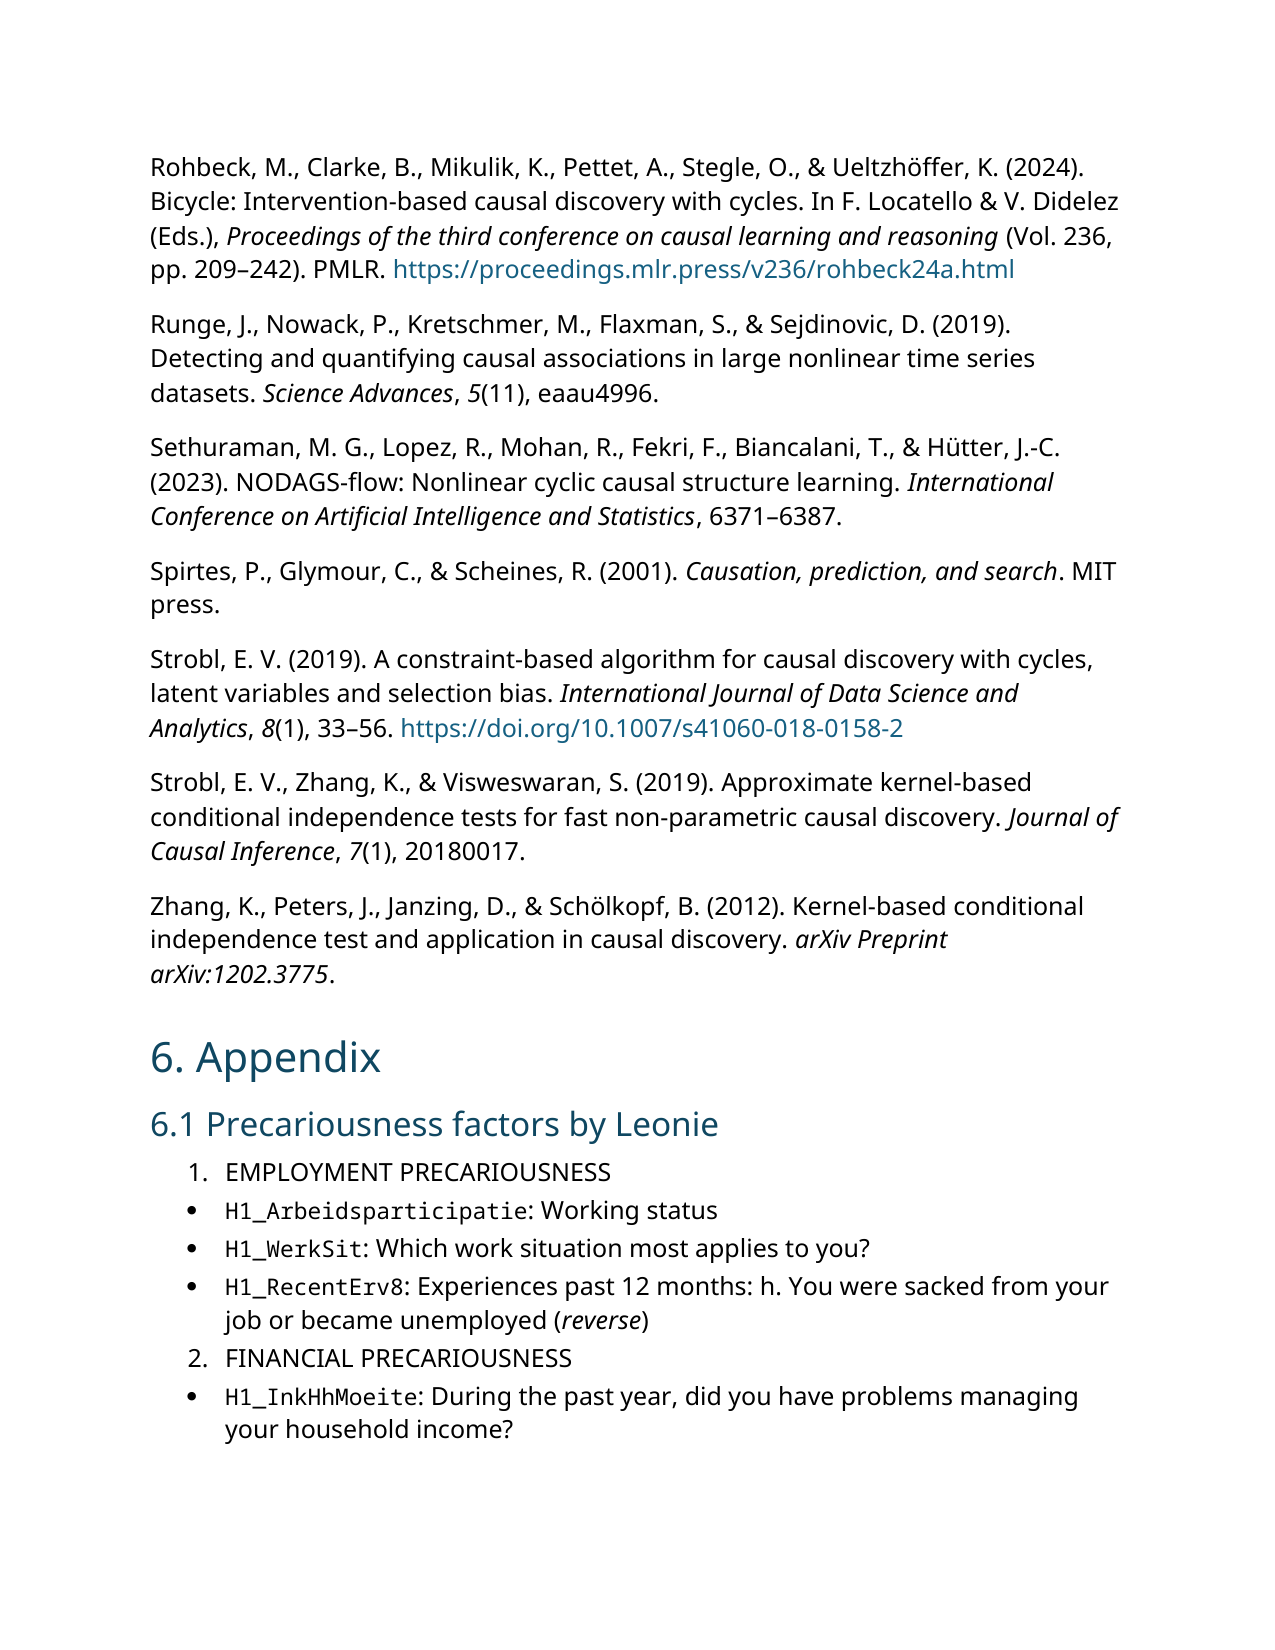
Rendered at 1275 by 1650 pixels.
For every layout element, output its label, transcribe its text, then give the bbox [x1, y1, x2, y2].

text Sethuraman, M. G., Lopez, R., Mohan, R., Fekri, F., Biancalani, T., & Hütter, J.-C. (2023). NODAGS-flow: Nonlinear cyclic causal structure learning. International Conference on Artificial Intelligence and Statistics, 6371–6387. [150, 430, 1125, 532]
text Runge, J., Nowack, P., Kretschmer, M., Flaxman, S., & Sejdinovic, D. (2019). Detecting and quantifying causal associations in large nonlinear time series datasets. Science Advances, 5(11), eaau4996. [150, 307, 1125, 409]
subtitle 6.1 Precariousness factors by Leonie [150, 1101, 1125, 1147]
list H1_Arbeidsparticipatie: Working status [187, 1193, 1125, 1227]
list H1_RecentErv8: Experiences past 12 months: h. You were sacked from your job or became unemployed (reverse) [187, 1268, 1125, 1337]
list H1_WerkSit: Which work situation most applies to you? [187, 1231, 1125, 1265]
text Spirtes, P., Glymour, C., & Scheines, R. (2001). Causation, prediction, and search. MIT press. [150, 553, 1125, 621]
list H1_InkHhMoeite: During the past year, did you have problems managing your household income? [187, 1378, 1125, 1446]
subtitle 6. Appendix [150, 1028, 1125, 1084]
list EMPLOYMENT PRECARIOUSNESS [187, 1155, 1125, 1189]
text Zhang, K., Peters, J., Janzing, D., & Schölkopf, B. (2012). Kernel-based conditional independence test and application in causal discovery. arXiv Preprint arXiv:1202.3775. [150, 888, 1125, 990]
text Rohbeck, M., Clarke, B., Mikulik, K., Pettet, A., Stegle, O., & Ueltzhöffer, K. (2024). Bicycle: Intervention-based causal discovery with cycles. In F. Locatello & V. Didelez (Eds.), Proceedings of the third conference on causal learning and reasoning (Vol. 236, pp. 209–242). PMLR. https://proceedings.mlr.press/v236/rohbeck24a.html [150, 150, 1125, 286]
text Strobl, E. V., Zhang, K., & Visweswaran, S. (2019). Approximate kernel-based conditional independence tests for fast non-parametric causal discovery. Journal of Causal Inference, 7(1), 20180017. [150, 765, 1125, 867]
text Strobl, E. V. (2019). A constraint-based algorithm for causal discovery with cycles, latent variables and selection bias. International Journal of Data Science and Analytics, 8(1), 33–56. https://doi.org/10.1007/s41060-018-0158-2 [150, 642, 1125, 744]
list FINANCIAL PRECARIOUSNESS [187, 1340, 1125, 1374]
